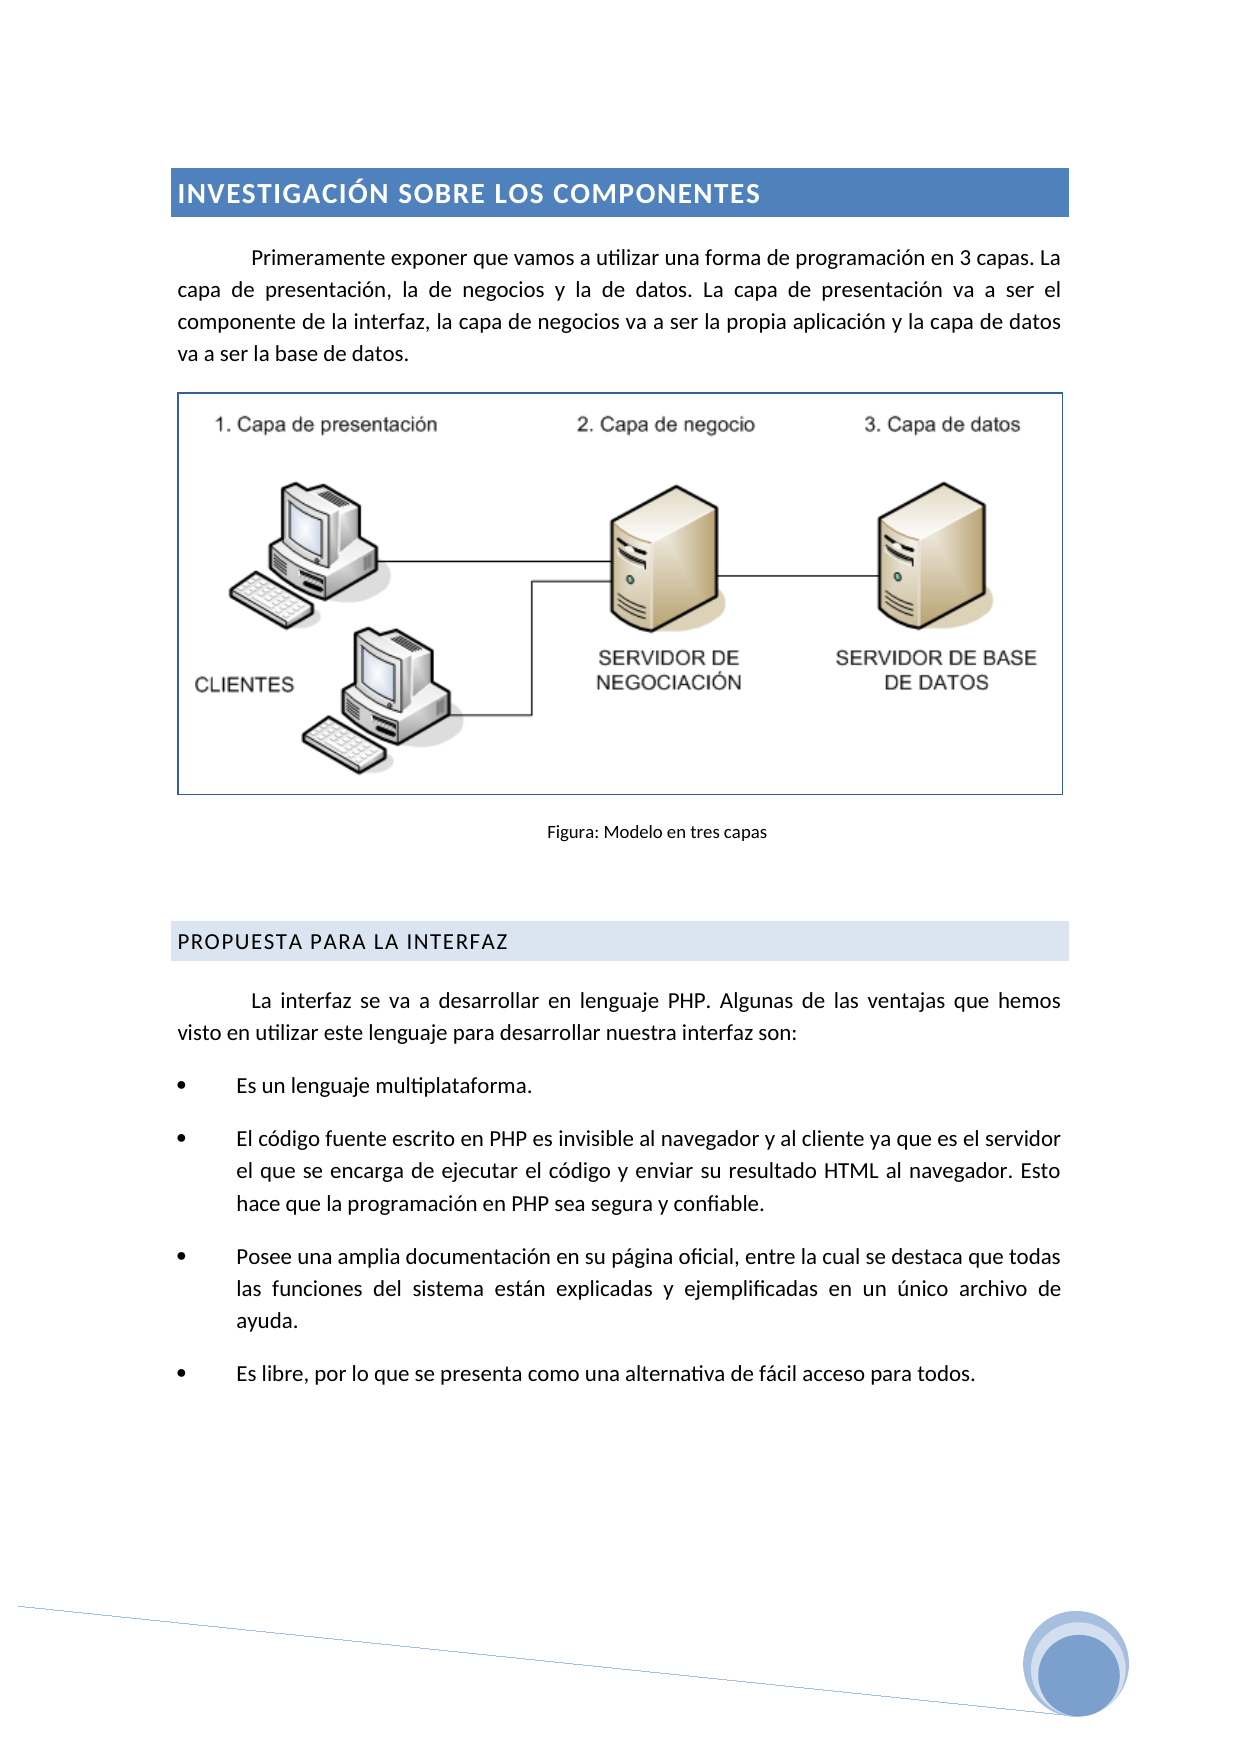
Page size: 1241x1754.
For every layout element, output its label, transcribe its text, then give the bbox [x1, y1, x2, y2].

text Primeramente exponer que vamos a utilizar una forma de programación en 3 capas. La capa de presentación, la de negocios y la de datos. La capa de presentación va a ser el componente de la interfaz, la capa de negocios va a ser la propia aplicación y la capa de datos va a ser la base de datos. [177, 243, 1063, 367]
picture [179, 394, 1062, 794]
text El código fuente escrito en PHP es invisible al navegador y al cliente ya que es el servidor el que se encarga de ejecutar el código y enviar su resultado HTML al navegador. Esto hace que la programación en PHP sea segura y confiable. [177, 1124, 1063, 1217]
text Es un lenguaje multiplataforma. [177, 1071, 1063, 1099]
text Posee una amplia documentación en su página oficial, entre la cual se destaca que todas las funciones del sistema están explicadas y ejemplificadas en un único archivo de ayuda. [177, 1242, 1063, 1334]
subtitle Investigación sobre los componentes [177, 175, 1063, 210]
text Figura: Modelo en tres capas [177, 820, 1063, 843]
text Es libre, por lo que se presenta como una alternativa de fácil acceso para todos. [177, 1359, 1063, 1387]
subtitle Propuesta para la interfaz [177, 927, 1063, 955]
text La interfaz se va a desarrollar en lenguaje PHP. Algunas de las ventajas que hemos visto en utilizar este lenguaje para desarrollar nuestra interfaz son: [177, 986, 1063, 1046]
